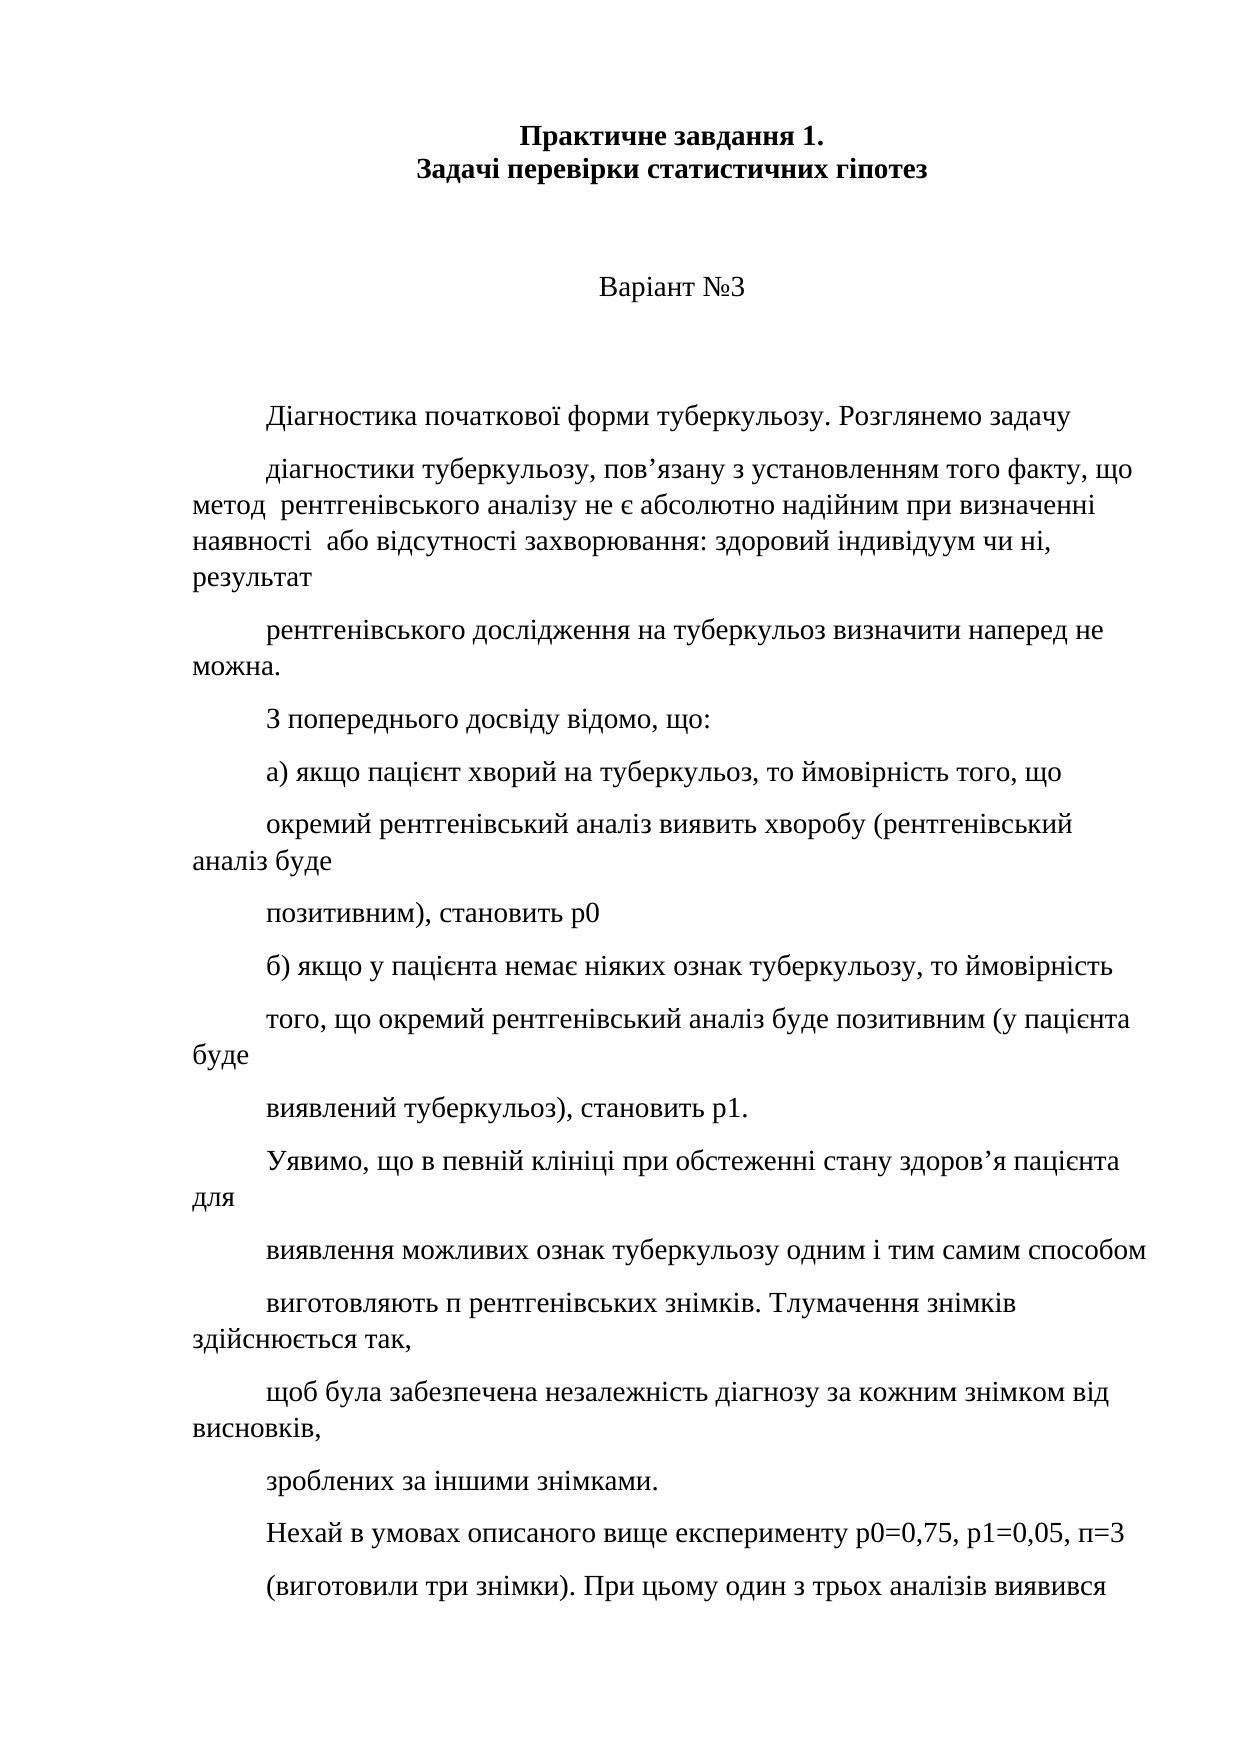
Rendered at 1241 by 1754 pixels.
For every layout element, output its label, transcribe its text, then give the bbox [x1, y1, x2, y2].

text Варіант №3 [192, 213, 1152, 303]
text Діагностика початкової форми туберкульозу. Розглянемо задачу [192, 398, 1152, 431]
text позитивним), становить p0 [192, 896, 1152, 929]
text виготовляють п рентгенівських знімків. Тлумачення знімків здійснюється так, [192, 1285, 1152, 1354]
text того, що окремий рентгенівський аналіз буде позитивним (у пацієнта буде [192, 1001, 1152, 1071]
text а) якщо пацієнт хворий на туберкульоз, то ймовірність того, що [192, 754, 1152, 787]
text зроблених за іншими знімками. [192, 1463, 1152, 1496]
text рентгенівського дослідження на туберкульоз визначити наперед не можна. [192, 612, 1152, 682]
text Нехай в умовах описаного вище експерименту p0=0,75, p1=0,05, п=3 [192, 1515, 1152, 1549]
text Уявимо, що в певній клініці при обстеженні стану здоров’я пацієнта для [192, 1143, 1152, 1213]
text б) якщо у пацієнта немає ніяких ознак туберкульозу, то ймовірність [192, 948, 1152, 982]
text діагностики туберкульозу, пов’язану з установленням того факту, що метод рентгенівського аналізу не є абсолютно надійним при визначенні наявності або відсутності захворювання: здоровий індивідуум чи ні, результат [192, 451, 1152, 593]
text (виготовили три знімки). При цьому один з трьох аналізів виявився [192, 1568, 1152, 1602]
text окремий рентгенівський аналіз виявить хворобу (рентгенівський аналіз буде [192, 807, 1152, 876]
text виявлений туберкульоз), становить p1. [192, 1090, 1152, 1124]
text щоб була забезпечена незалежність діагнозу за кожним знімком від висновків, [192, 1374, 1152, 1443]
text Задачі перевірки статистичних гіпотез [192, 152, 1152, 185]
text виявлення можливих ознак туберкульозу одним і тим самим способом [192, 1232, 1152, 1265]
text Практичне завдання 1. [192, 118, 1152, 152]
text З попереднього досвіду відомо, що: [192, 701, 1152, 734]
